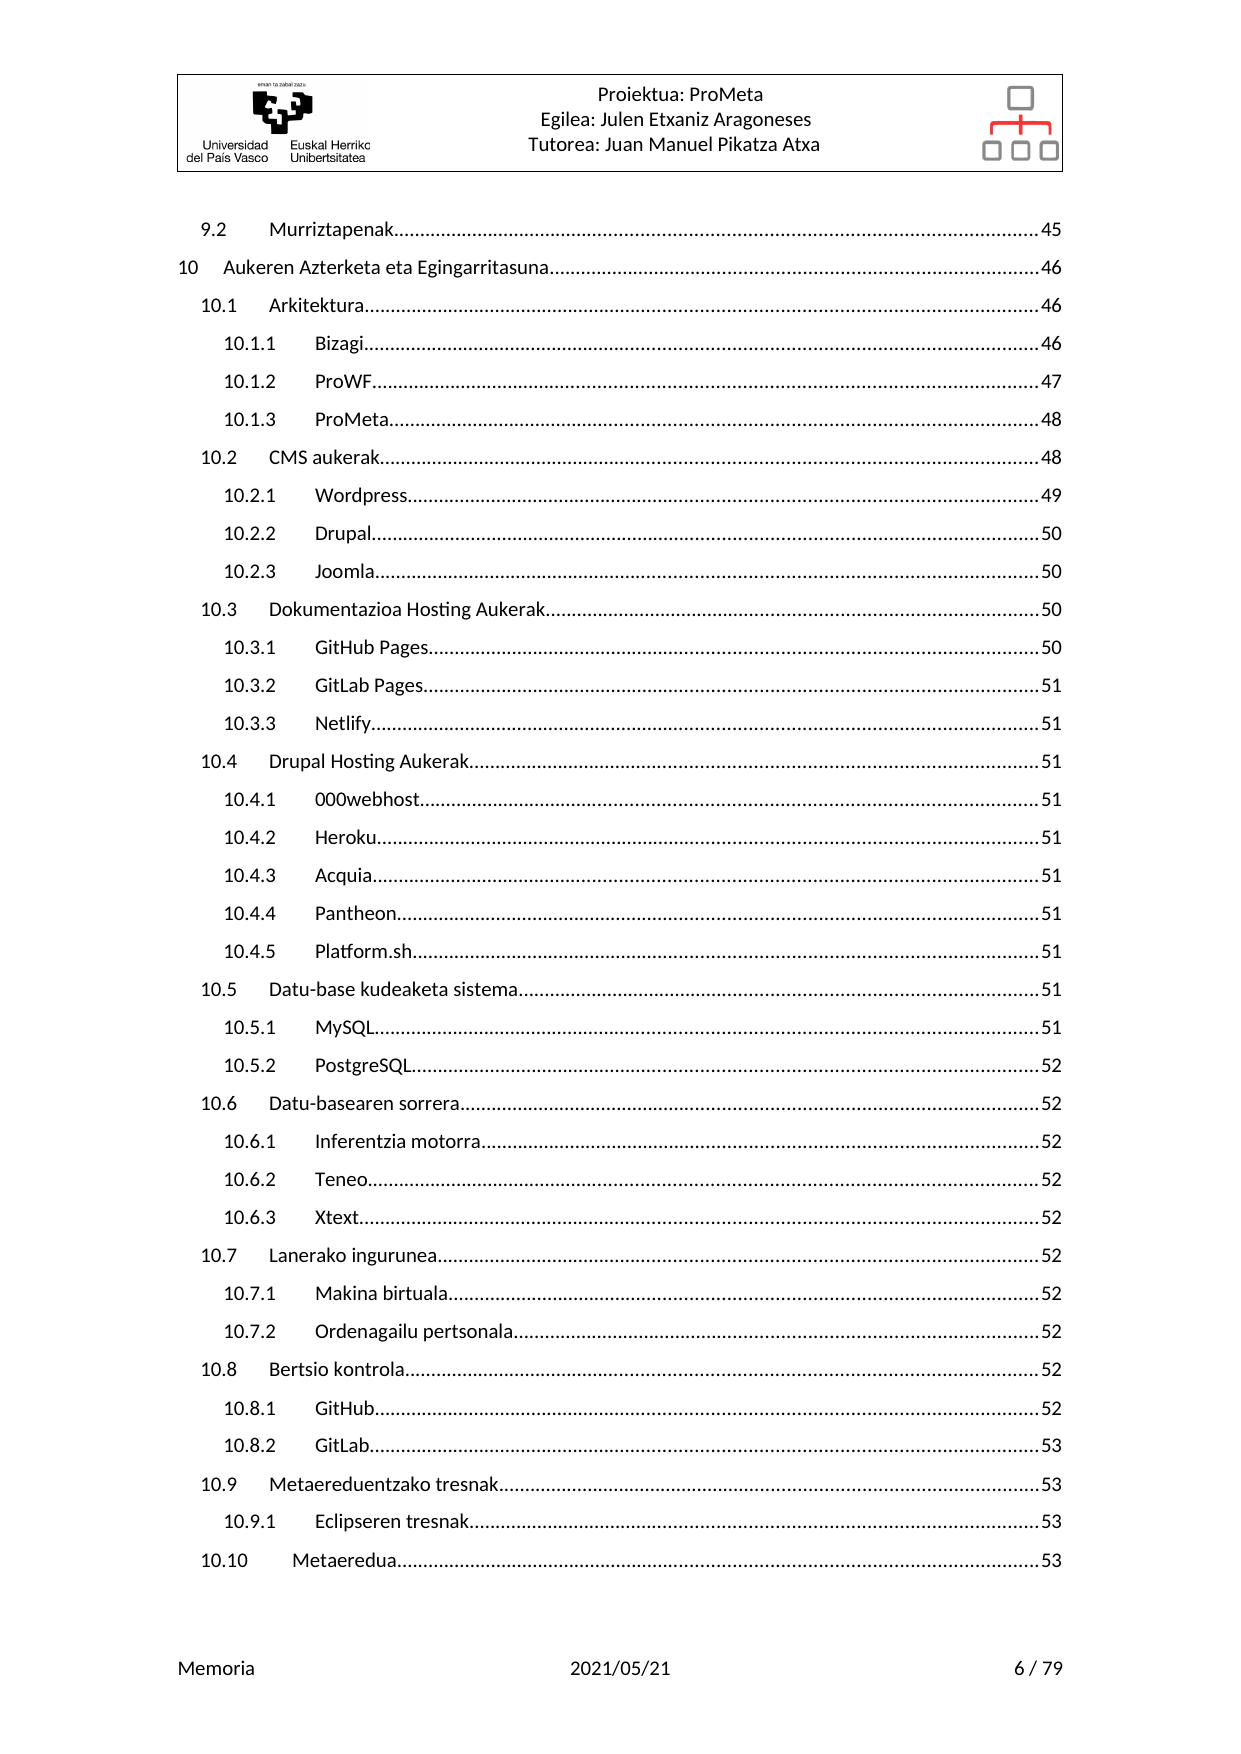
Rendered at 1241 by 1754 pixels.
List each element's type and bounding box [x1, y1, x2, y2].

picture [978, 80, 1060, 162]
picture [182, 80, 370, 162]
